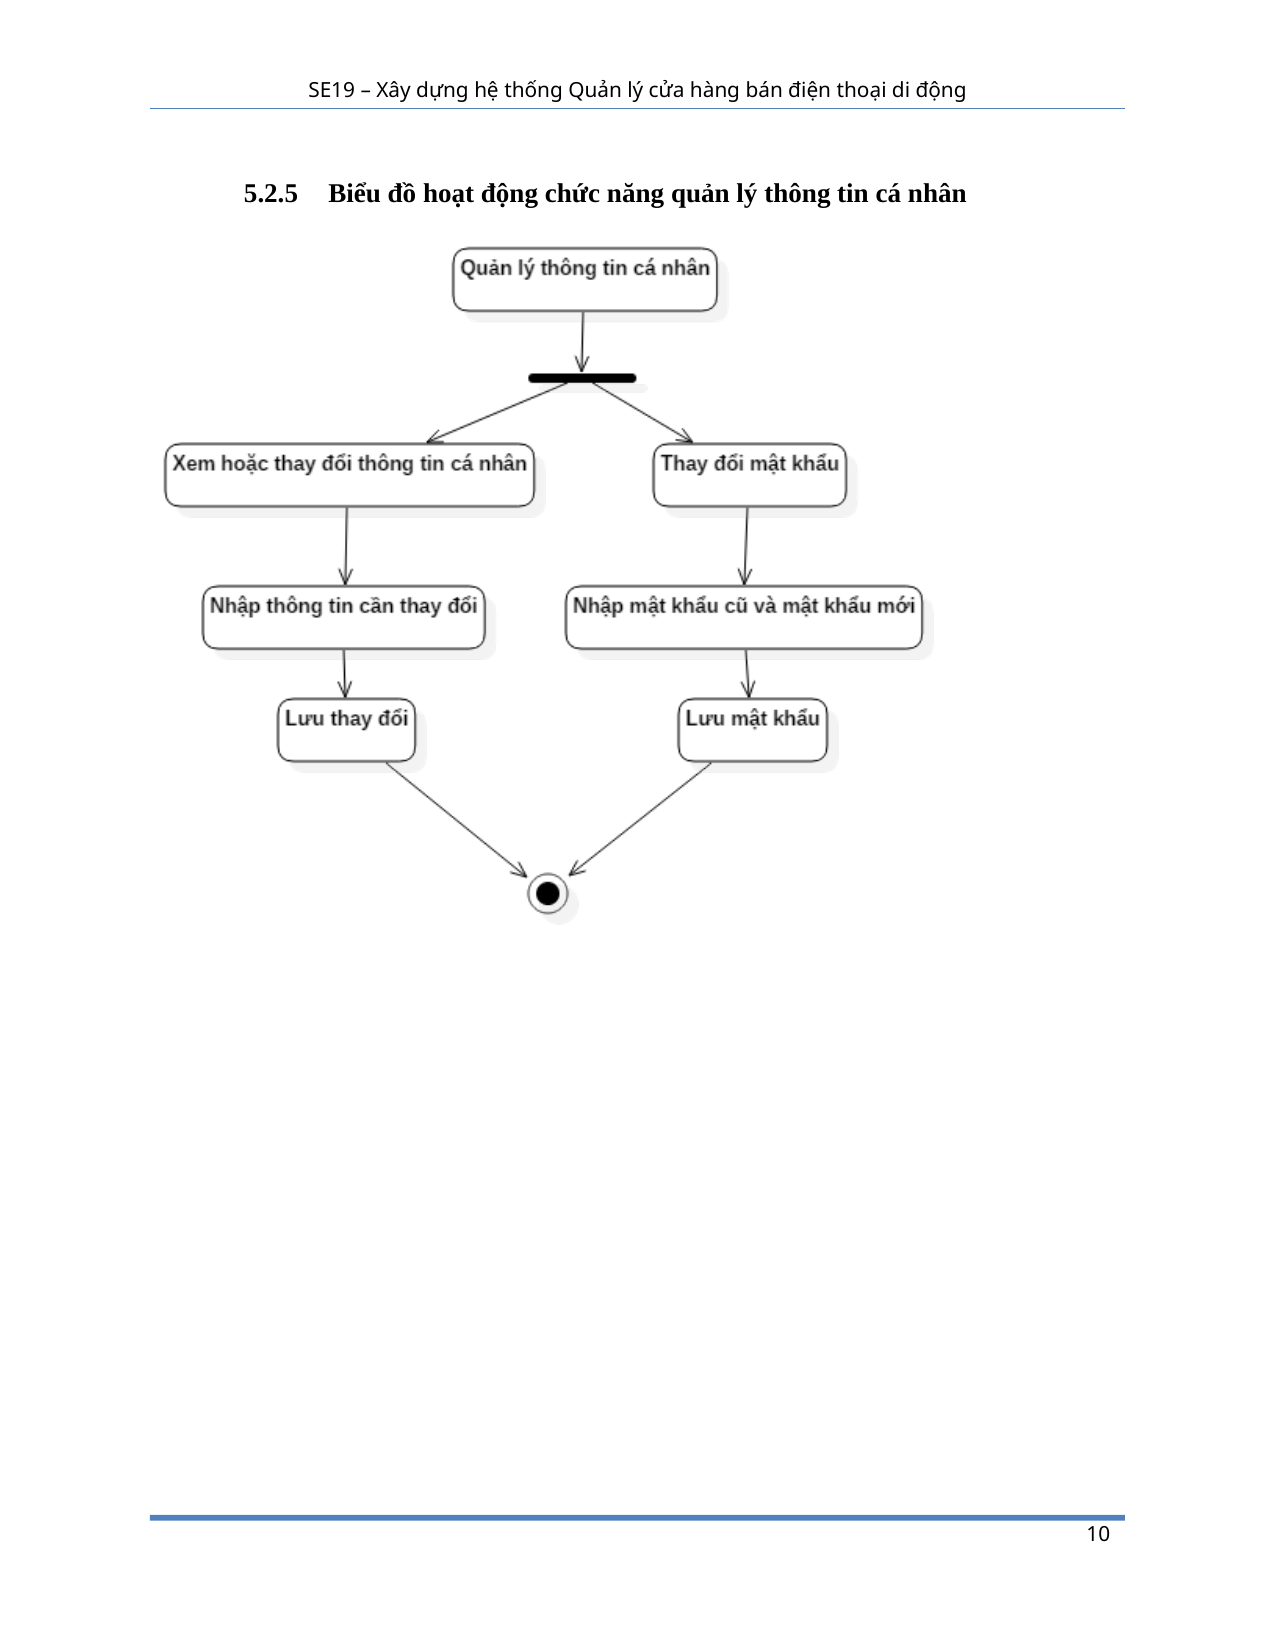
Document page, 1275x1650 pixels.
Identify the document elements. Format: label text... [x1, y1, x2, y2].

picture [150, 233, 984, 976]
subtitle Biểu đồ hoạt động chức năng quản lý thông tin cá nhân [244, 178, 1125, 209]
